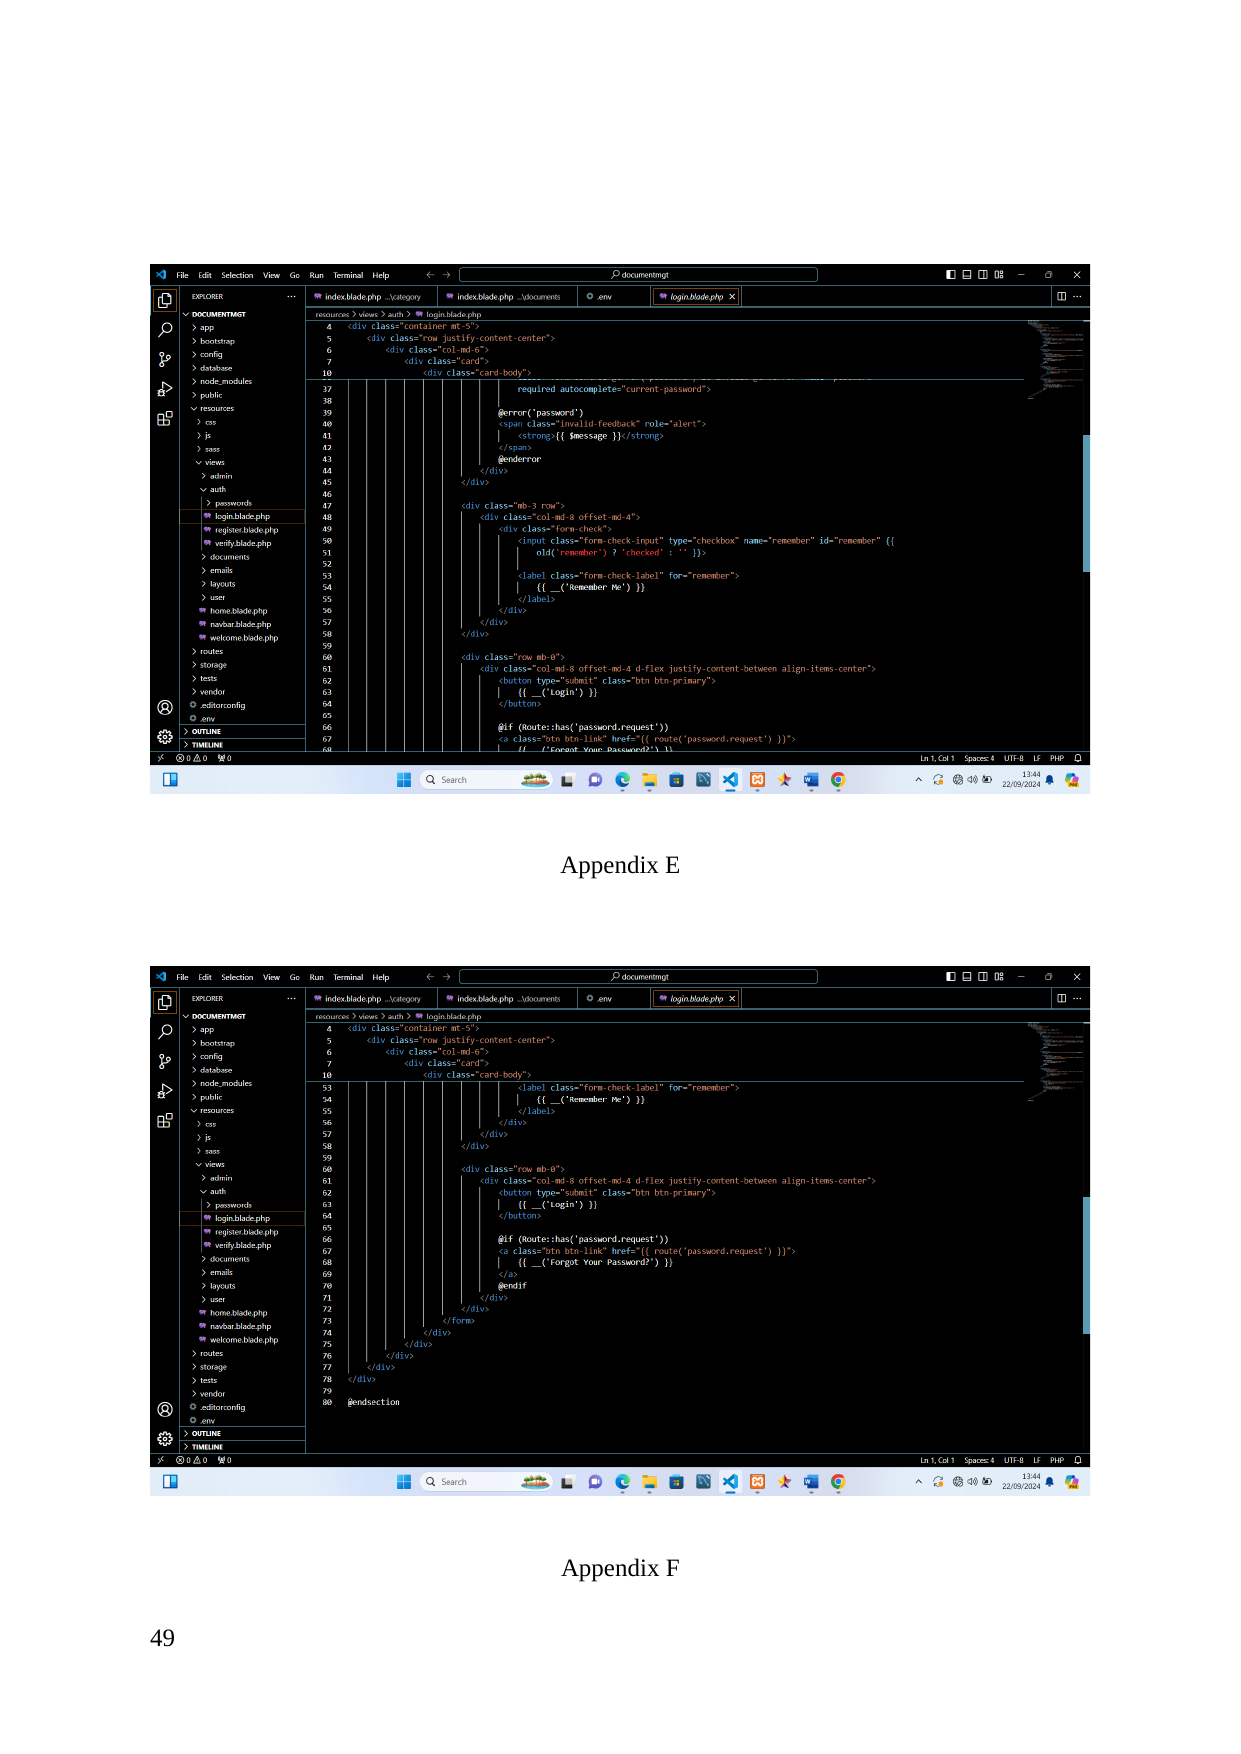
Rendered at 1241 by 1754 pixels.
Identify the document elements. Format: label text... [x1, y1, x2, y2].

picture [150, 966, 1091, 1496]
picture [150, 264, 1091, 794]
text Appendix F [150, 1496, 1090, 1582]
text Appendix E [150, 794, 1090, 879]
